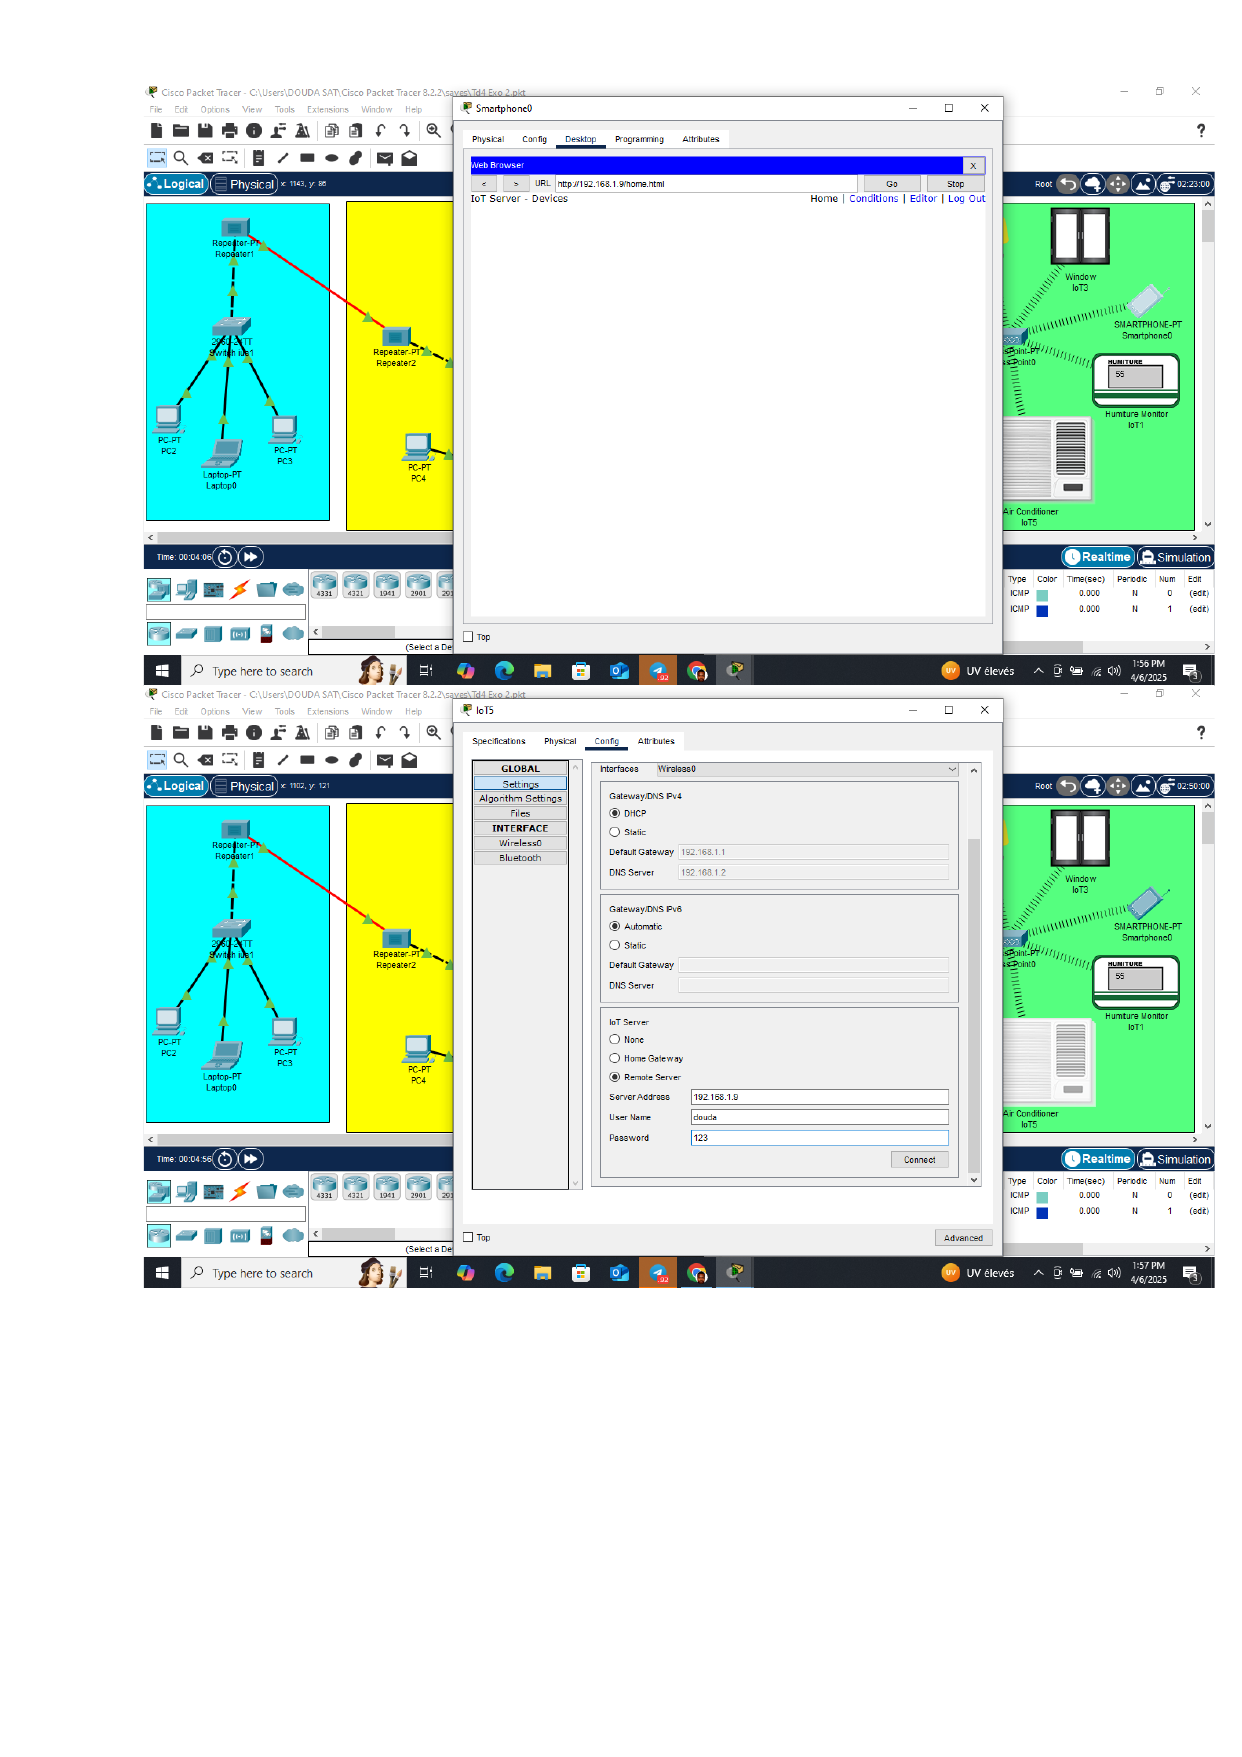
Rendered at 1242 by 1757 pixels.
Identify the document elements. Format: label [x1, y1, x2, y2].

picture [196, 180, 203, 187]
picture [143, 83, 1215, 1288]
picture [196, 782, 203, 789]
picture [180, 182, 187, 189]
picture [180, 784, 187, 791]
